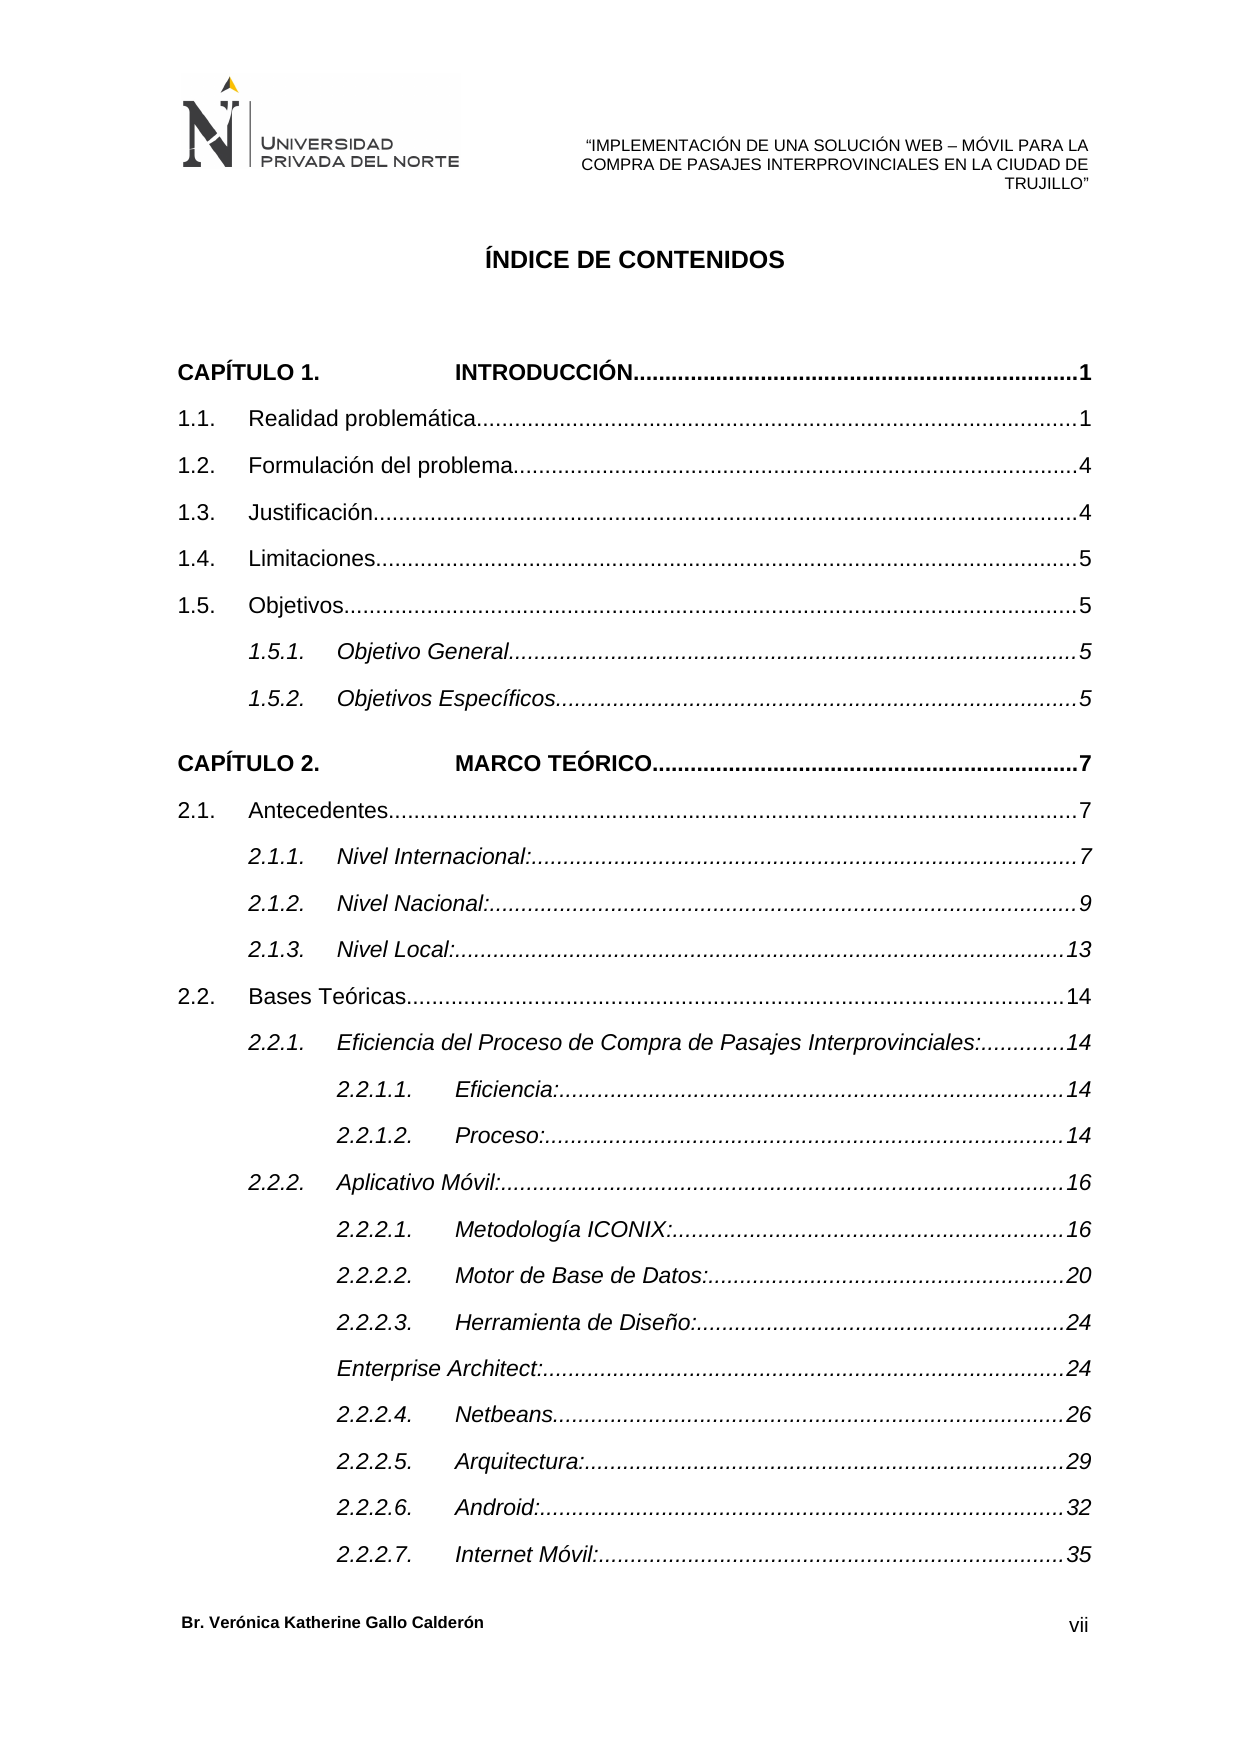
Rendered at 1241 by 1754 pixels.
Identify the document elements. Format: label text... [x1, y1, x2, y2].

text 2.2.2.5. Arquitectura: 29 [337, 1448, 1092, 1474]
text 1.1. Realidad problemática 1 [177, 405, 1092, 432]
text 2.2.1.2. Proceso: 14 [337, 1122, 1092, 1149]
text 2.2.2.6. Android: 32 [337, 1494, 1092, 1521]
text 1.2. Formulación del problema 4 [177, 452, 1092, 478]
text 1.3. Justificación 4 [177, 498, 1092, 525]
text 2.2.2.7. Internet Móvil: 35 [337, 1541, 1092, 1567]
title ÍNDICE DE CONTENIDOS [177, 245, 1092, 274]
text 1.5.2. Objetivos Específicos 5 [248, 685, 1092, 711]
text 2.2.2.4. Netbeans 26 [337, 1401, 1092, 1427]
text 2.2.1. Eficiencia del Proceso de Compra de Pasajes Interprovinciales: 14 [248, 1029, 1092, 1056]
text 2.2.2.1. Metodología ICONIX: 16 [337, 1216, 1092, 1242]
text 2.1. Antecedentes 7 [177, 797, 1092, 823]
text 1.5.1. Objetivo General 5 [248, 638, 1092, 664]
text 2.2.1.1. Eficiencia: 14 [337, 1076, 1092, 1102]
text CAPÍTULO 2. MARCO TEÓRICO 7 [177, 750, 1092, 776]
picture [181, 73, 462, 169]
text 2.1.2. Nivel Nacional: 9 [248, 890, 1092, 916]
text 2.2.2. Aplicativo Móvil: 16 [248, 1169, 1092, 1195]
text CAPÍTULO 1. INTRODUCCIÓN 1 [177, 359, 1092, 385]
text Enterprise Architect: 24 [337, 1355, 1092, 1382]
text 2.2.2.3. Herramienta de Diseño: 24 [337, 1309, 1092, 1335]
text 2.2. Bases Teóricas 14 [177, 983, 1092, 1009]
text 2.1.1. Nivel Internacional: 7 [248, 843, 1092, 869]
text 2.1.3. Nivel Local: 13 [248, 936, 1092, 963]
text 2.2.2.2. Motor de Base de Datos: 20 [337, 1262, 1092, 1288]
text 1.5. Objetivos 5 [177, 592, 1092, 618]
text 1.4. Limitaciones 5 [177, 545, 1092, 571]
